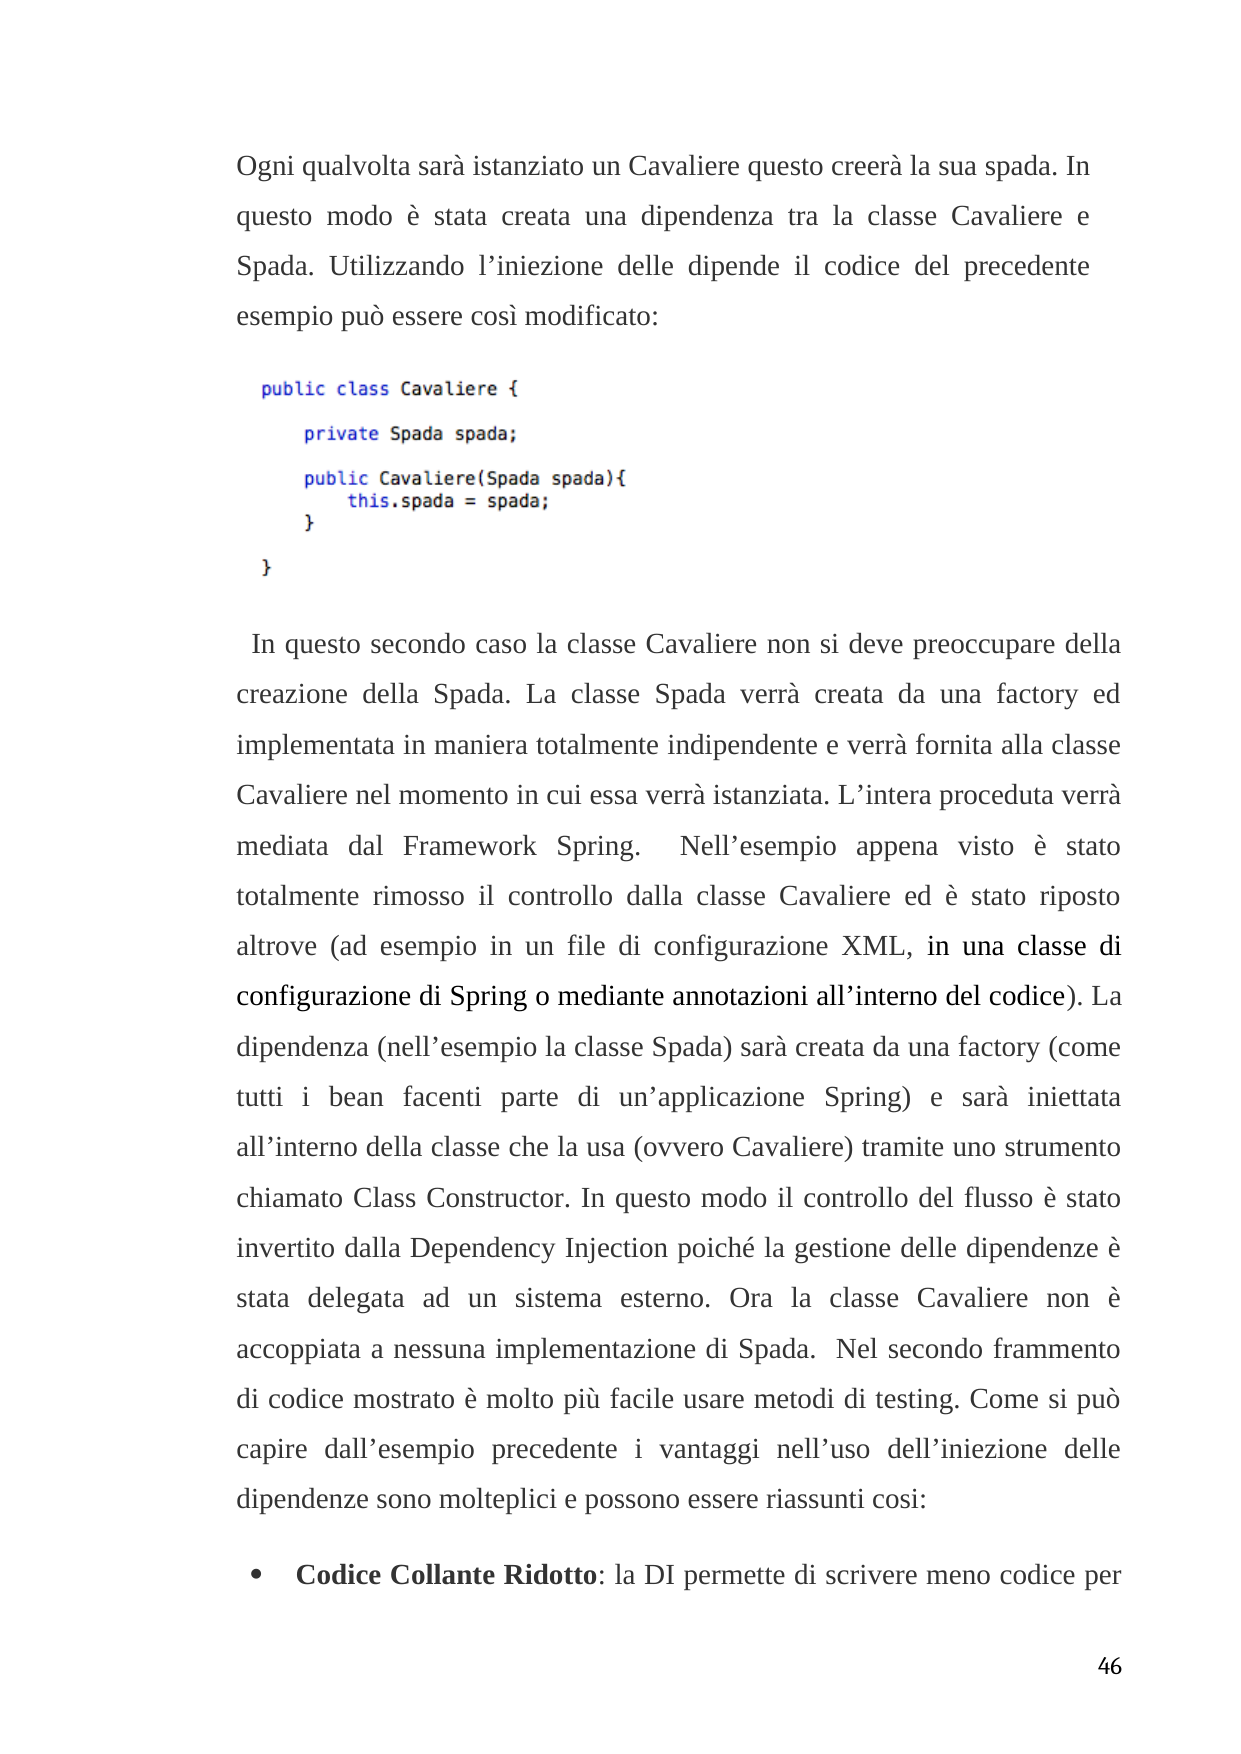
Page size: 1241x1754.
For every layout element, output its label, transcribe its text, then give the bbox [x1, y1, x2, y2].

text Ogni qualvolta sarà istanziato un Cavaliere questo creerà la sua spada. In questo modo è stata creata una dipendenza tra la classe Cavaliere e Spada. Utilizzando l’iniezione delle dipende il codice del precedente esempio può essere così modificato: [236, 148, 1091, 332]
text In questo secondo caso la classe Cavaliere non si deve preoccupare della creazione della Spada. La classe Spada verrà creata da una factory ed implementata in maniera totalmente indipendente e verrà fornita alla classe Cavaliere nel momento in cui essa verrà istanziata. L’intera proceduta verrà mediata dal Framework Spring. Nell’esempio appena visto è stato totalmente rimosso il controllo dalla classe Cavaliere ed è stato riposto altrove (ad esempio in un file di configurazione XML, in una classe di configurazione di Spring o mediante annotazioni all’interno del codice). La dipendenza (nell’esempio la classe Spada) sarà creata da una factory (come tutti i bean facenti parte di un’applicazione Spring) e sarà iniettata all’interno della classe che la usa (ovvero Cavaliere) tramite uno strumento chiamato Class Constructor. In questo modo il controllo del flusso è stato invertito dalla Dependency Injection poiché la gestione delle dipendenze è stata delegata ad un sistema esterno. Ora la classe Cavaliere non è accoppiata a nessuna implementazione di Spada. Nel secondo frammento di codice mostrato è molto più facile usare metodi di testing. Come si può capire dall’esempio precedente i vantaggi nell’uso dell’iniezione delle dipendenze sono molteplici e possono essere riassunti cosi: [236, 626, 1122, 1515]
picture [251, 364, 645, 597]
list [251, 1557, 1122, 1591]
